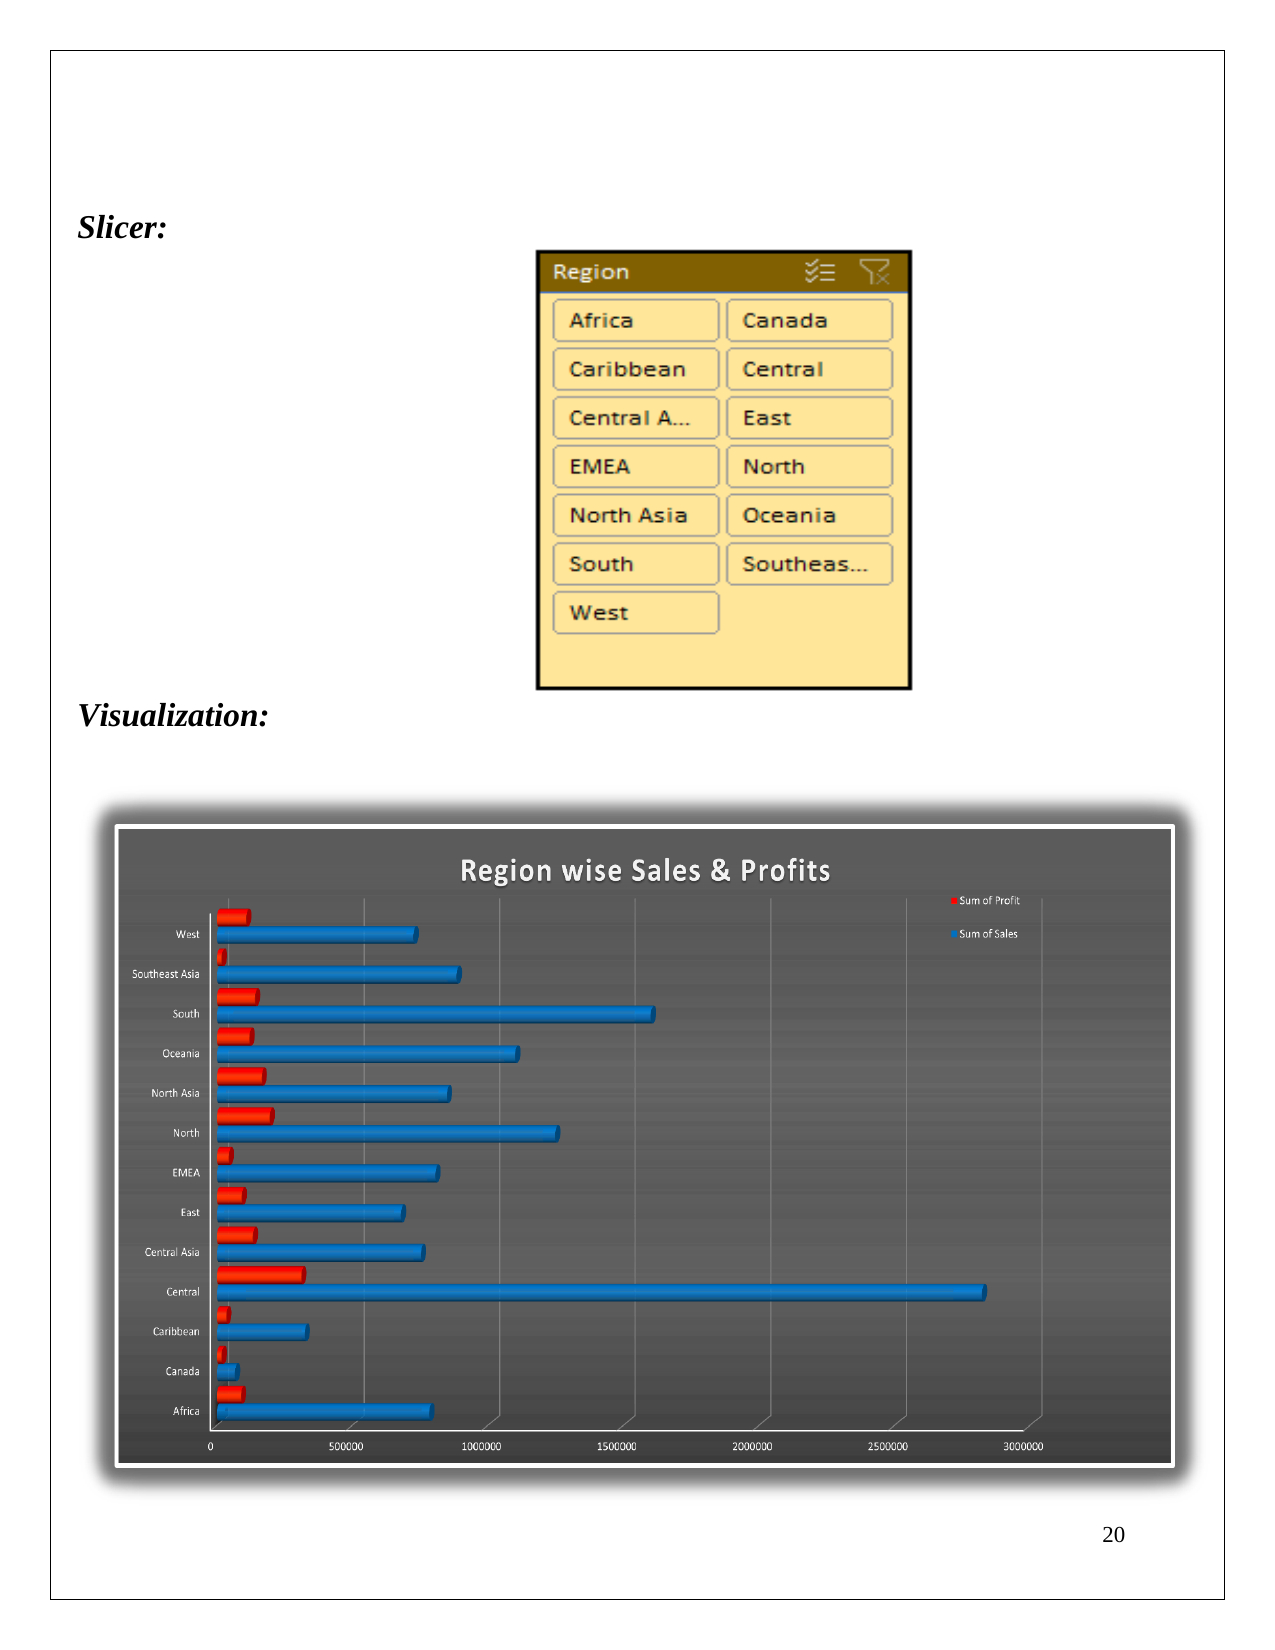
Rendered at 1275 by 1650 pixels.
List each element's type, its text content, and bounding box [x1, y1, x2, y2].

subtitle Visualization: [77, 696, 1213, 734]
picture [77, 782, 1213, 1509]
picture [527, 245, 921, 696]
subtitle Slicer: [77, 207, 1213, 246]
